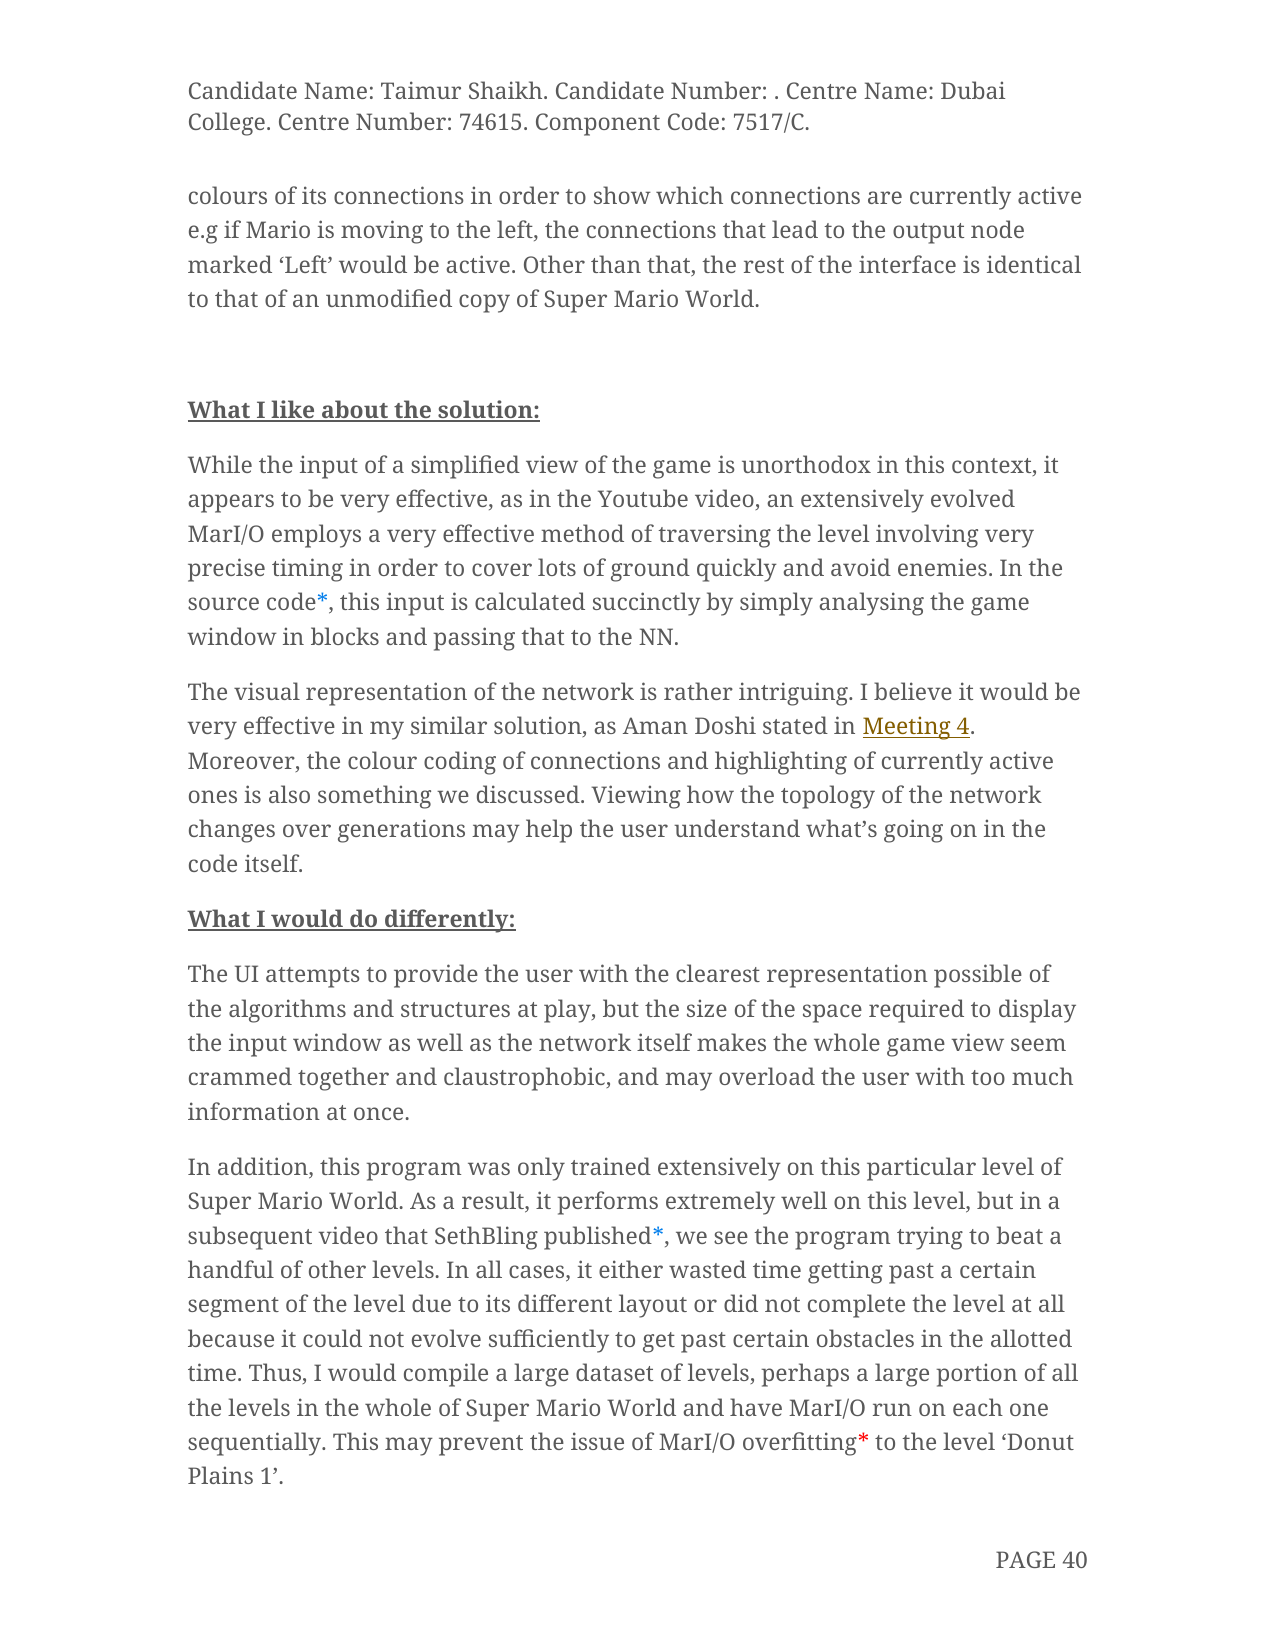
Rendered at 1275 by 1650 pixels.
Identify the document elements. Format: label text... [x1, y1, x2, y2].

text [187, 180, 1087, 314]
text In addition, this program was only trained extensively on this particular level of Super Mario World. As a result, it performs extremely well on this level, but in a subsequent video that SethBling published*, we see the program trying to beat a handful of other levels. In all cases, it either wasted time getting past a certain segment of the level due to its different layout or did not complete the level at all because it could not evolve sufficiently to get past certain obstacles in the allotted time. Thus, I would compile a large dataset of levels, perhaps a large portion of all the levels in the whole of Super Mario World and have MarI/O run on each one sequentially. This may prevent the issue of MarI/O overfitting* to the level ‘Donut Plains 1’. [187, 1151, 1087, 1491]
text The UI attempts to provide the user with the clearest representation possible of the algorithms and structures at play, but the size of the space required to display the input window as well as the network itself makes the whole game view seem crammed together and claustrophobic, and may overload the user with too much information at once. [187, 958, 1087, 1127]
text What I like about the solution: [187, 393, 1087, 425]
text The visual representation of the network is rather intriguing. I believe it would be very effective in my similar solution, as Aman Doshi stated in Meeting 4. Moreover, the colour coding of connections and highlighting of currently active ones is also something we discussed. Viewing how the topology of the network changes over generations may help the user understand what’s going on in the code itself. [187, 676, 1087, 879]
text While the input of a simplified view of the game is unorthodox in this context, it appears to be very effective, as in the Youtube video, an extensively evolved MarI/O employs a very effective method of traversing the level involving very precise timing in order to cover lots of ground quickly and avoid enemies. In the source code*, this input is calculated succinctly by simply analysing the game window in blocks and passing that to the NN. [187, 449, 1087, 652]
text What I would do differently: [187, 903, 1087, 934]
